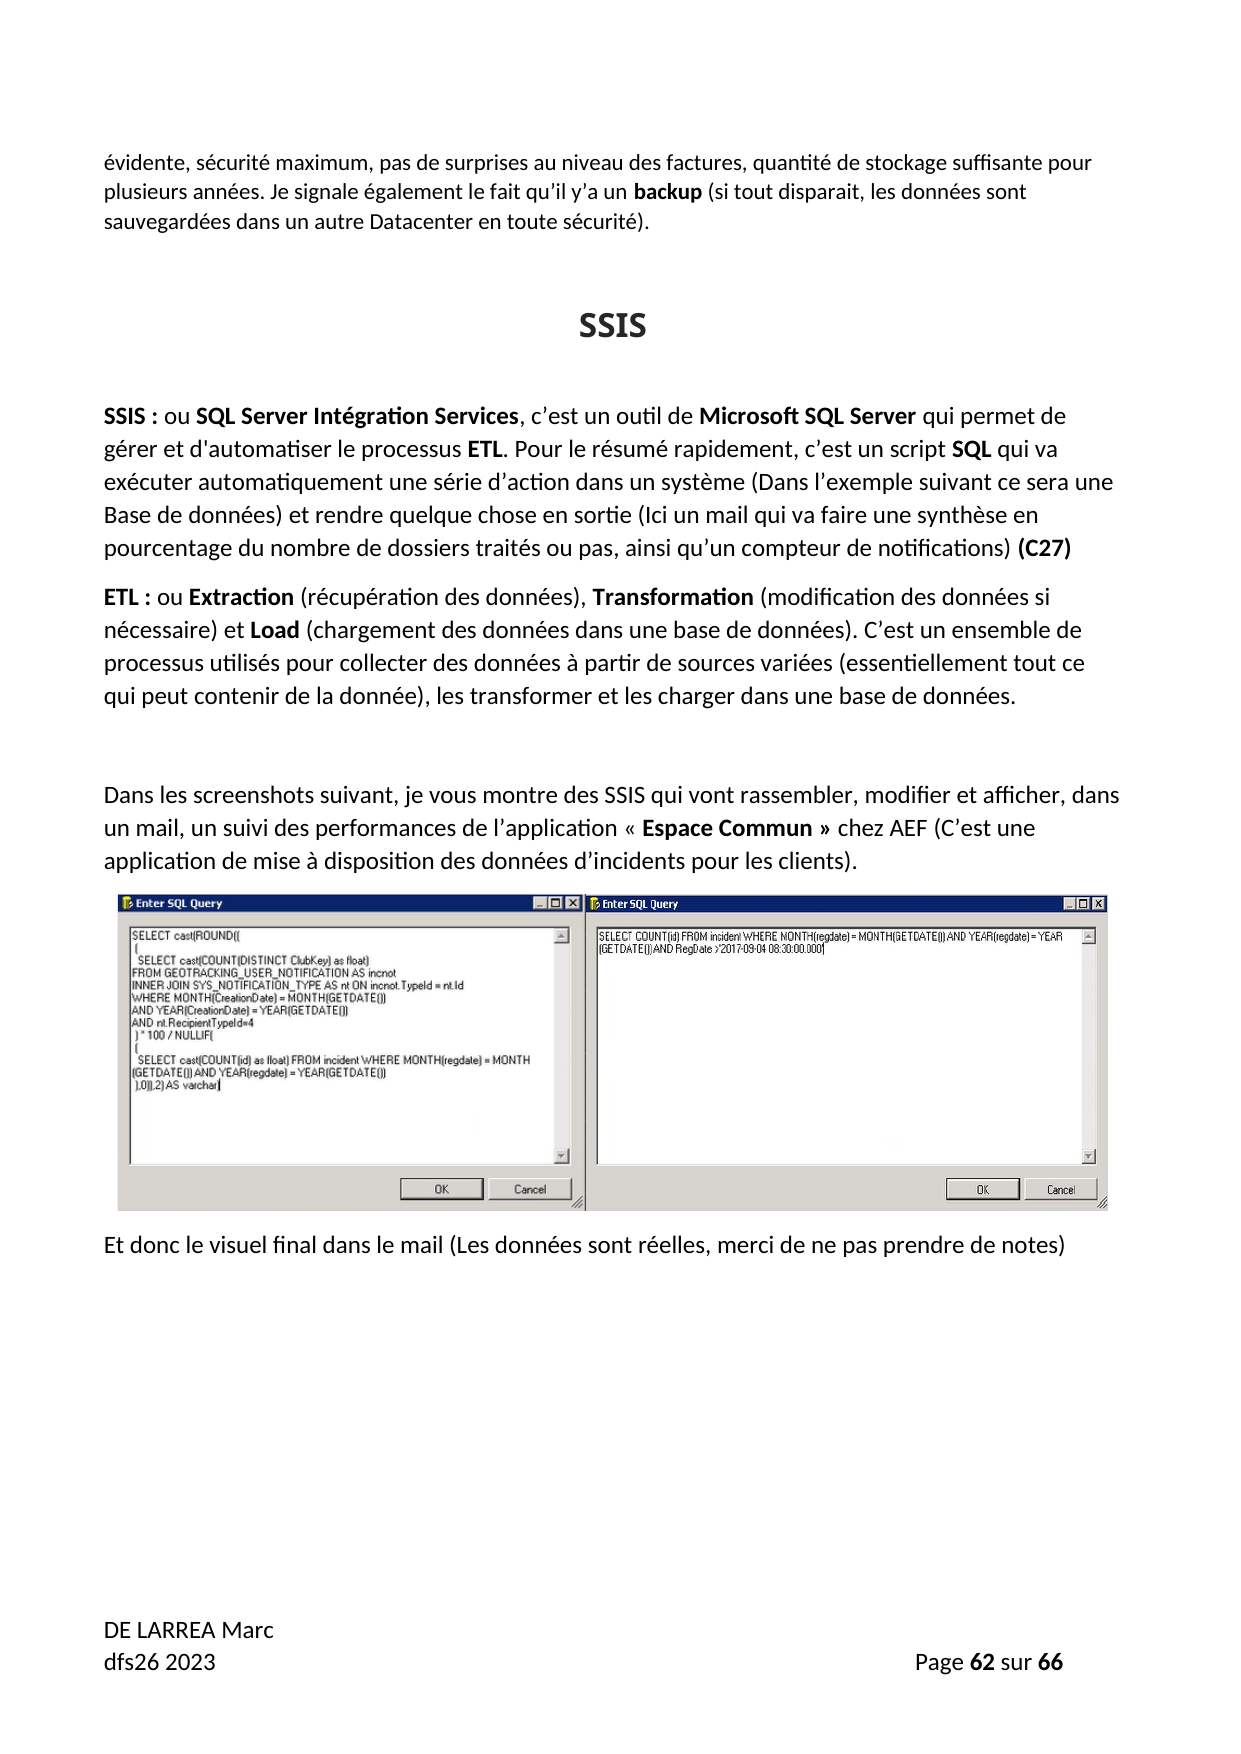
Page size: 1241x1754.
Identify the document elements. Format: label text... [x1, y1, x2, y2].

picture [117, 894, 1108, 1211]
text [103, 148, 1122, 235]
text Et donc le visuel final dans le mail (Les données sont réelles, merci de ne pas prendre de notes) [103, 1229, 1122, 1260]
subtitle SSIS [103, 302, 1122, 348]
text Dans les screenshots suivant, je vous montre des SSIS qui vont rassembler, modifier et afficher, dans un mail, un suivi des performances de l’application « Espace Commun » chez AEF (C’est une application de mise à disposition des données d’incidents pour les clients). [103, 779, 1122, 876]
text SSIS : ou SQL Server Intégration Services, c’est un outil de Microsoft SQL Server qui permet de gérer et d'automatiser le processus ETL. Pour le résumé rapidement, c’est un script SQL qui va exécuter automatiquement une série d’action dans un système (Dans l’exemple suivant ce sera une Base de données) et rendre quelque chose en sortie (Ici un mail qui va faire une synthèse en pourcentage du nombre de dossiers traités ou pas, ainsi qu’un compteur de notifications) (C27) [103, 400, 1122, 562]
text ETL : ou Extraction (récupération des données), Transformation (modification des données si nécessaire) et Load (chargement des données dans une base de données). C’est un ensemble de processus utilisés pour collecter des données à partir de sources variées (essentiellement tout ce qui peut contenir de la donnée), les transformer et les charger dans une base de données. [103, 581, 1122, 711]
